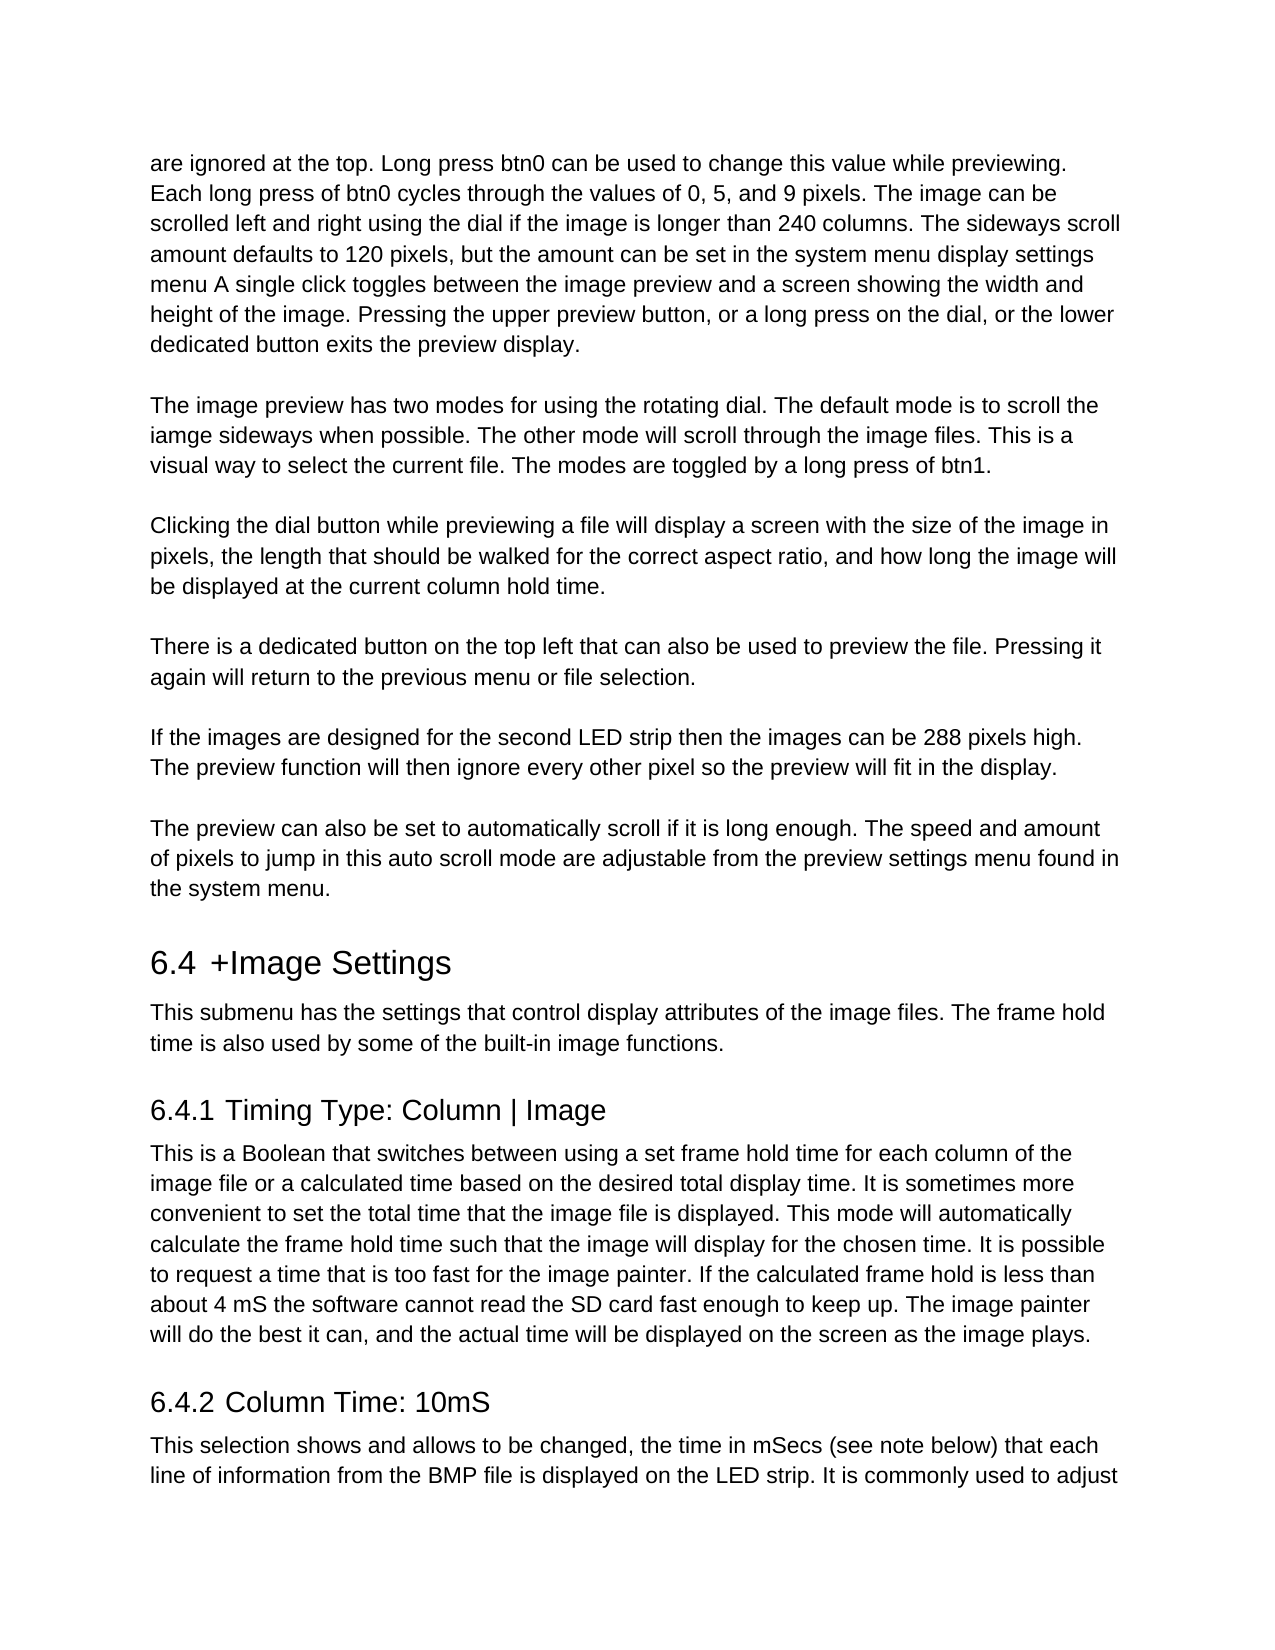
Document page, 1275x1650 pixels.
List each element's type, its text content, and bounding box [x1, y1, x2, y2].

text Clicking the dial button while previewing a file will display a screen with the size of the image in pixels, the length that should be walked for the correct aspect ratio, and how long the image will be displayed at the current column hold time. [150, 512, 1125, 599]
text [150, 1432, 1125, 1488]
text The preview can also be set to automatically scroll if it is long enough. The speed and amount of pixels to jump in this auto scroll mode are adjustable from the preview settings menu found in the system menu. [150, 814, 1125, 901]
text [150, 150, 1125, 358]
text This is a Boolean that switches between using a set frame hold time for each column of the image file or a calculated time based on the desired total display time. It is sometimes more convenient to set the total time that the image file is displayed. This mode will automatically calculate the frame hold time such that the image will display for the chosen time. It is possible to request a time that is too fast for the image painter. If the calculated frame hold is less than about 4 mS the software cannot read the SD card fast enough to keep up. The image painter will do the best it can, and the actual time will be displayed on the screen as the image plays. [150, 1140, 1125, 1348]
text The image preview has two modes for using the rotating dial. The default mode is to scroll the iamge sideways when possible. The other mode will scroll through the image files. This is a visual way to select the current file. The modes are toggled by a long press of btn1. [150, 392, 1125, 478]
text If the images are designed for the second LED strip then the images can be 288 pixels high. The preview function will then ignore every other pixel so the preview will fit in the display. [150, 724, 1125, 781]
subtitle Timing Type: Column | Image [150, 1093, 1125, 1127]
subtitle Column Time: 10mS [150, 1385, 1125, 1418]
text There is a dedicated button on the top left that can also be used to preview the file. Pressing it again will return to the previous menu or file selection. [150, 633, 1125, 690]
subtitle +Image Settings [150, 943, 1125, 981]
text This submenu has the settings that control display attributes of the image files. The frame hold time is also used by some of the built-in image functions. [150, 999, 1125, 1056]
